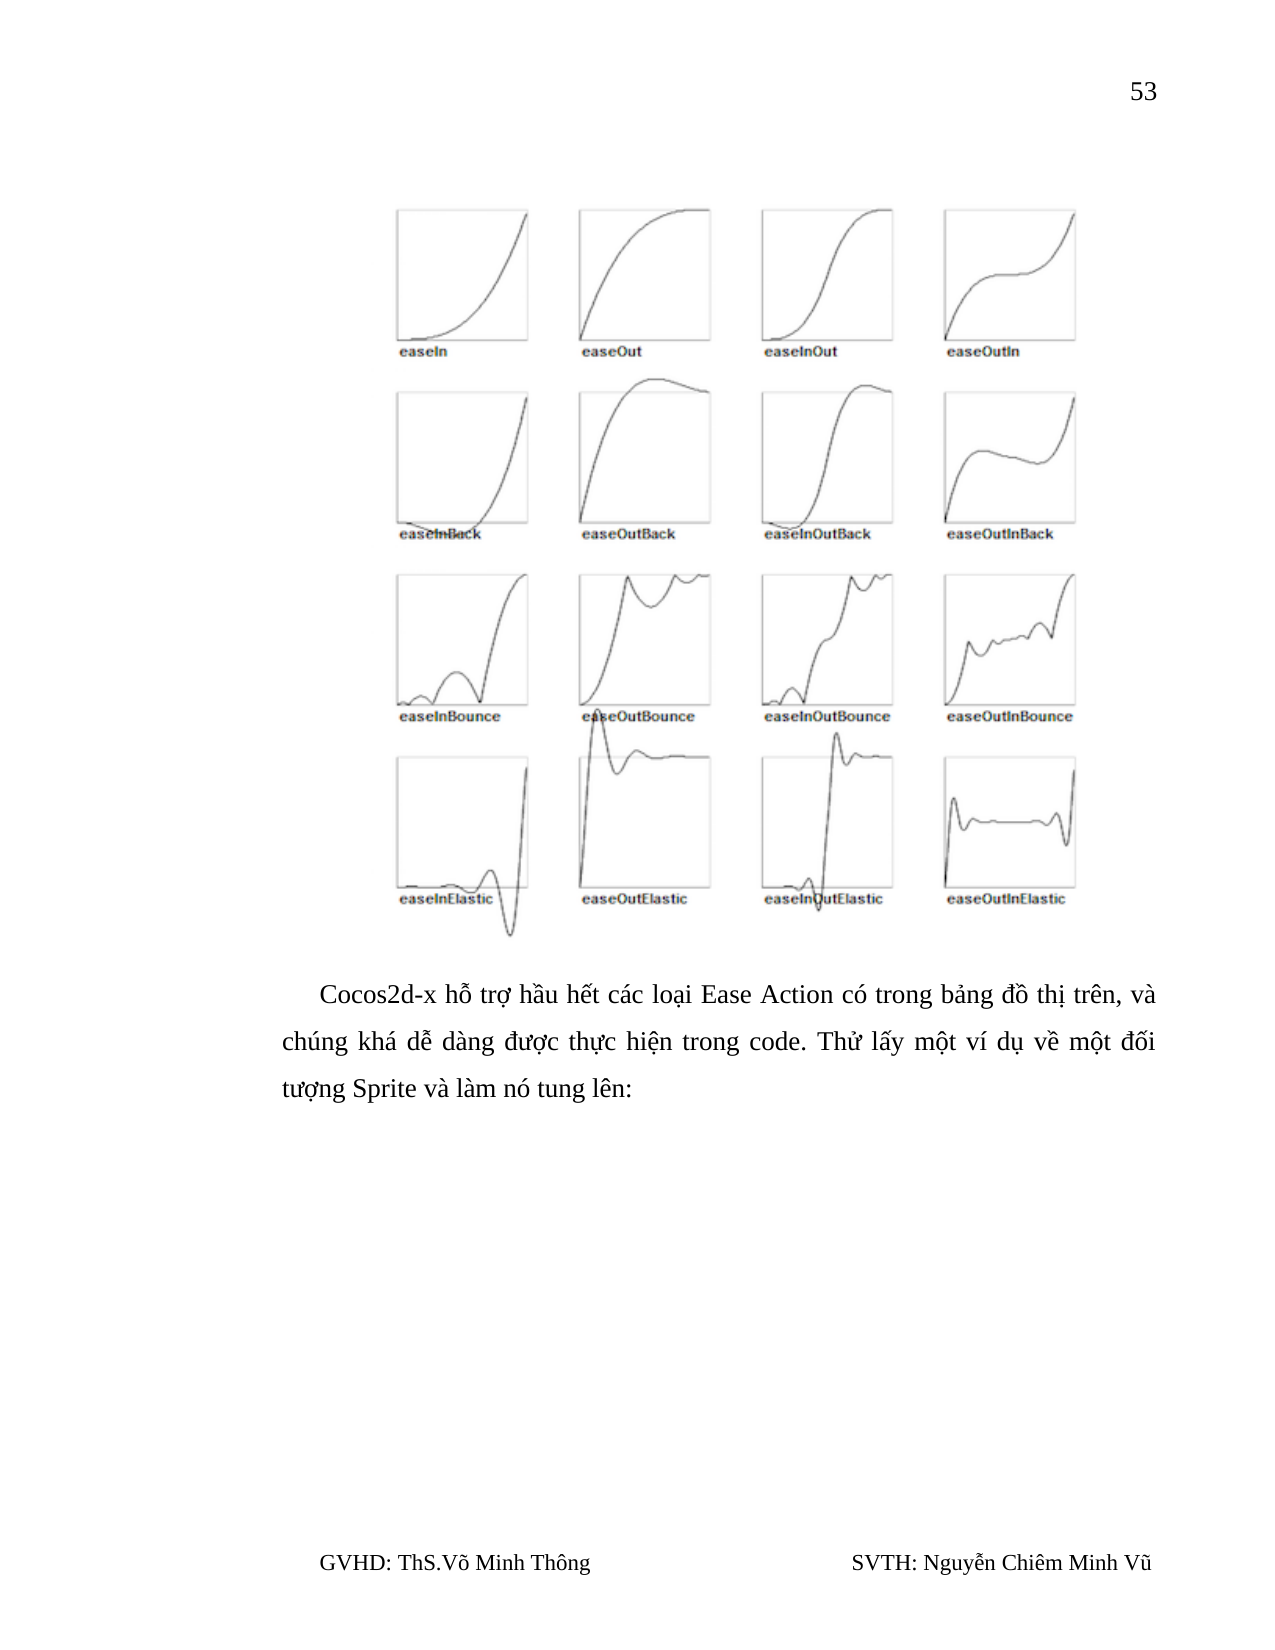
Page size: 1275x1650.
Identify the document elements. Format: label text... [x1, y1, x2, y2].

picture [363, 177, 1114, 964]
text Cocos2d-x hỗ trợ hầu hết các loại Ease Action có trong bảng đồ thị trên, và chúng khá dễ dàng được thực hiện trong code. Thử lấy một ví dụ về một đối tượng Sprite và làm nó tung lên: [282, 979, 1157, 1103]
